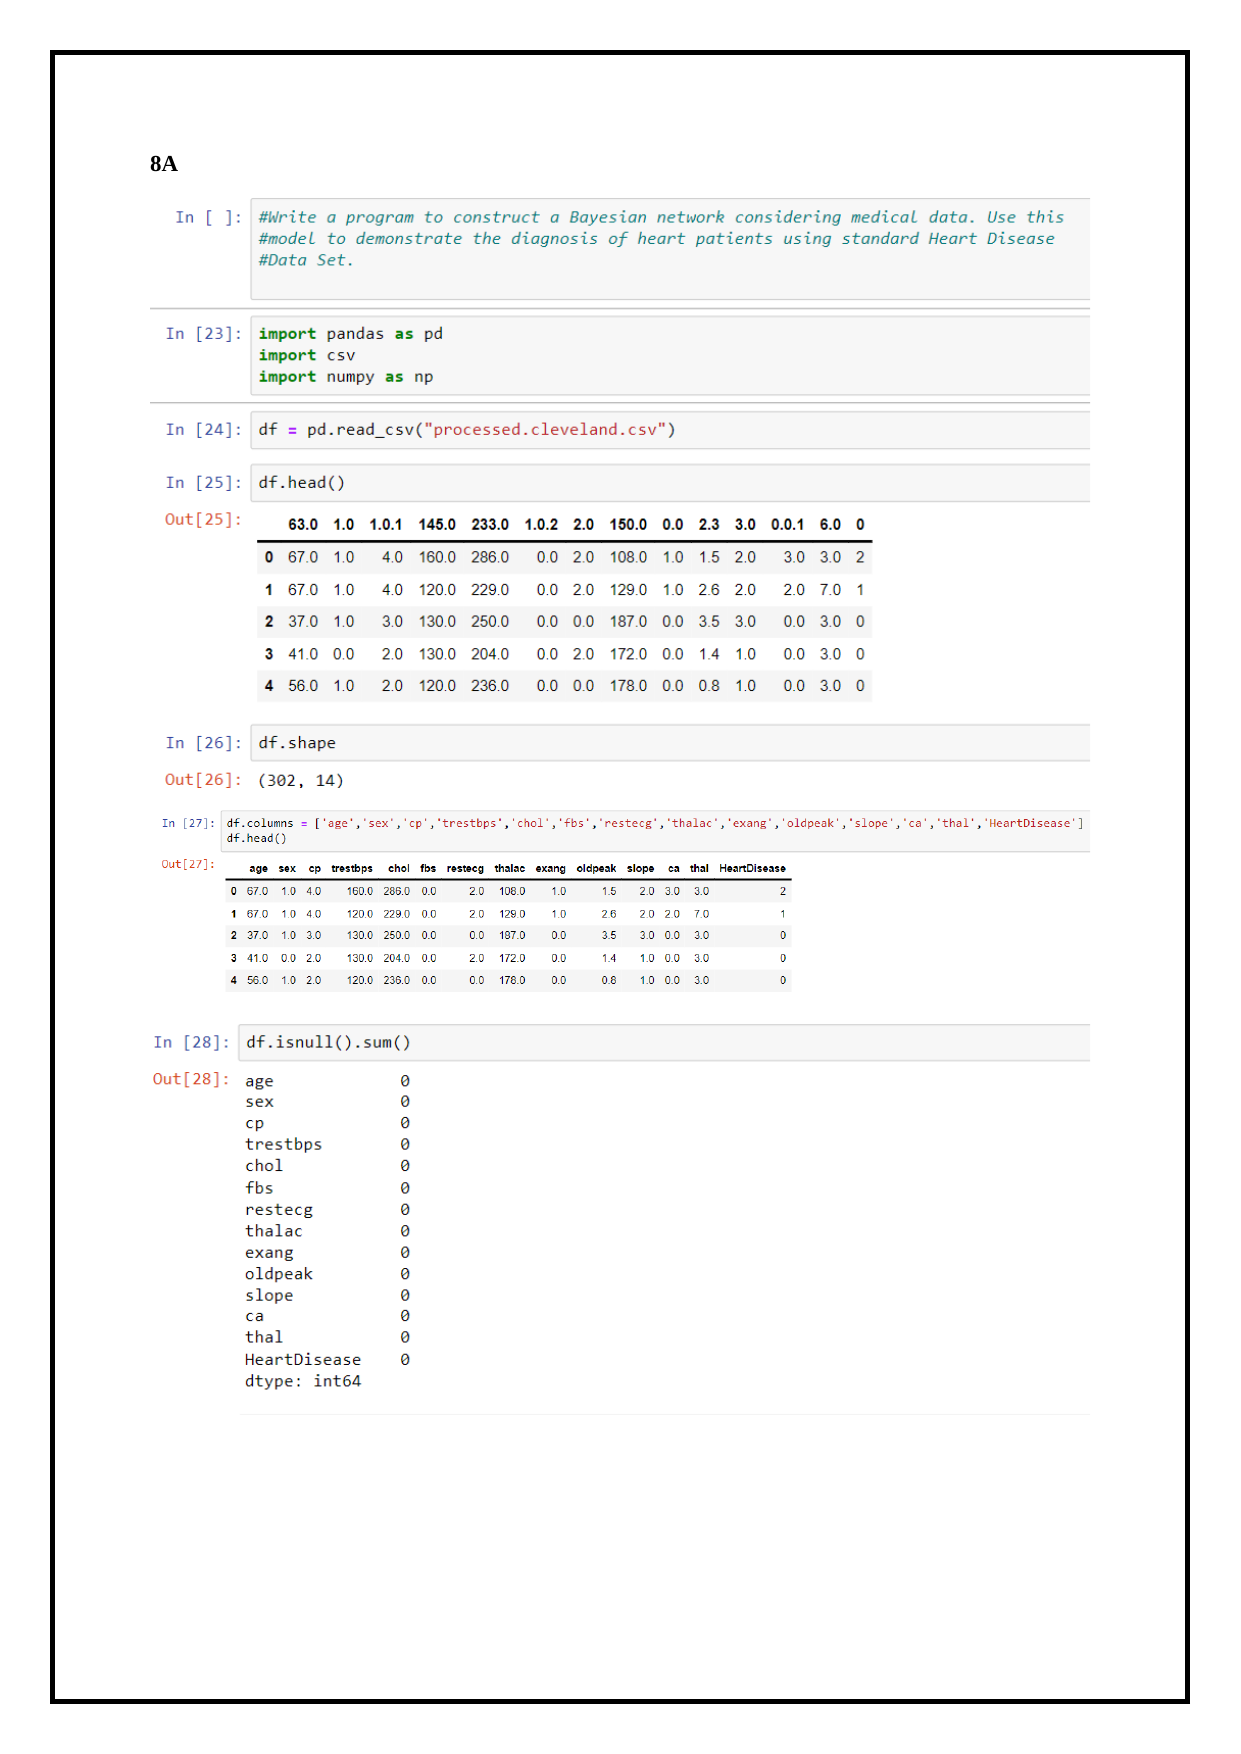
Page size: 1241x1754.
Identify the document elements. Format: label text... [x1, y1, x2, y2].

text 8A [150, 150, 1090, 176]
picture [150, 1020, 1091, 1415]
picture [150, 806, 1091, 1002]
picture [150, 195, 1091, 788]
